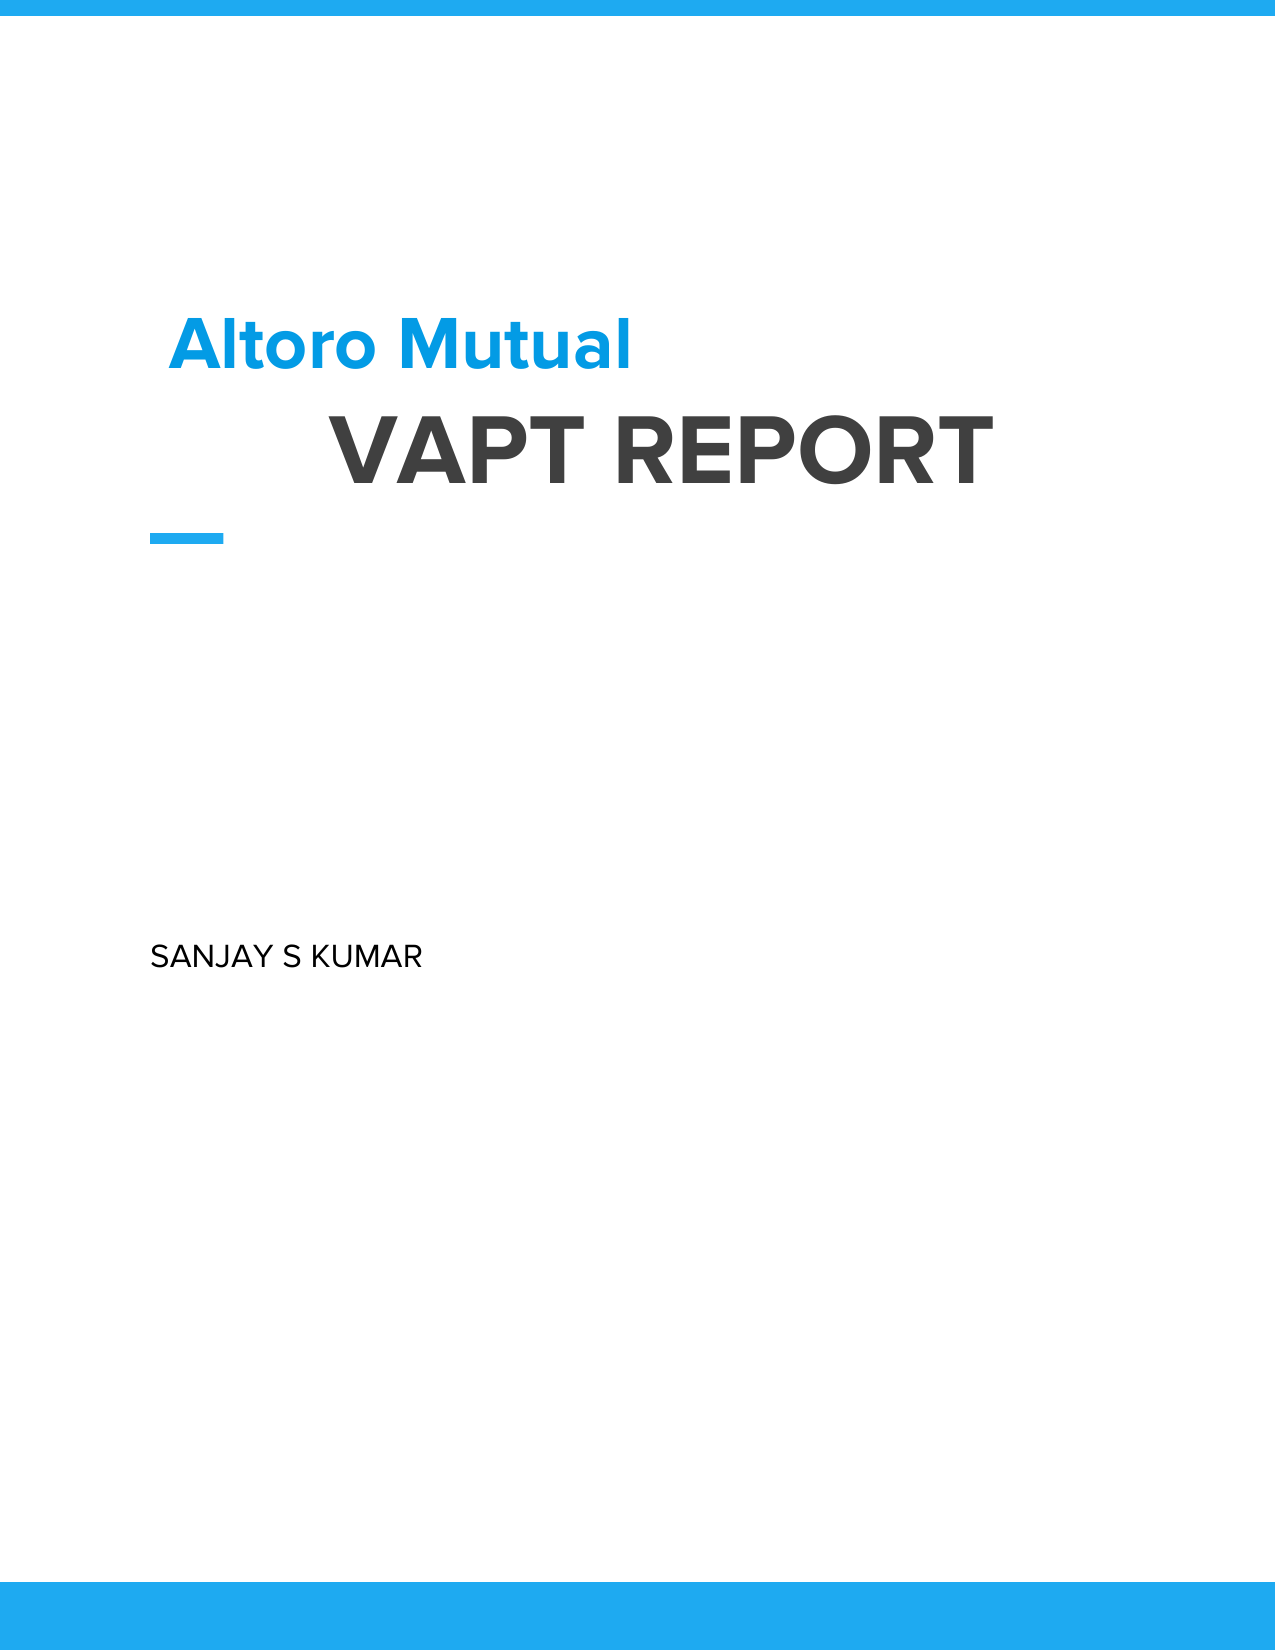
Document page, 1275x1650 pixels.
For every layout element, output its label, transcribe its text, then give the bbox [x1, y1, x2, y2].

title Altoro Mutual VAPT REPORT [150, 300, 1125, 513]
picture [0, 0, 1275, 16]
picture [0, 1582, 1275, 1650]
text SANJAY S KUMAR [150, 937, 1125, 977]
picture [150, 533, 224, 544]
